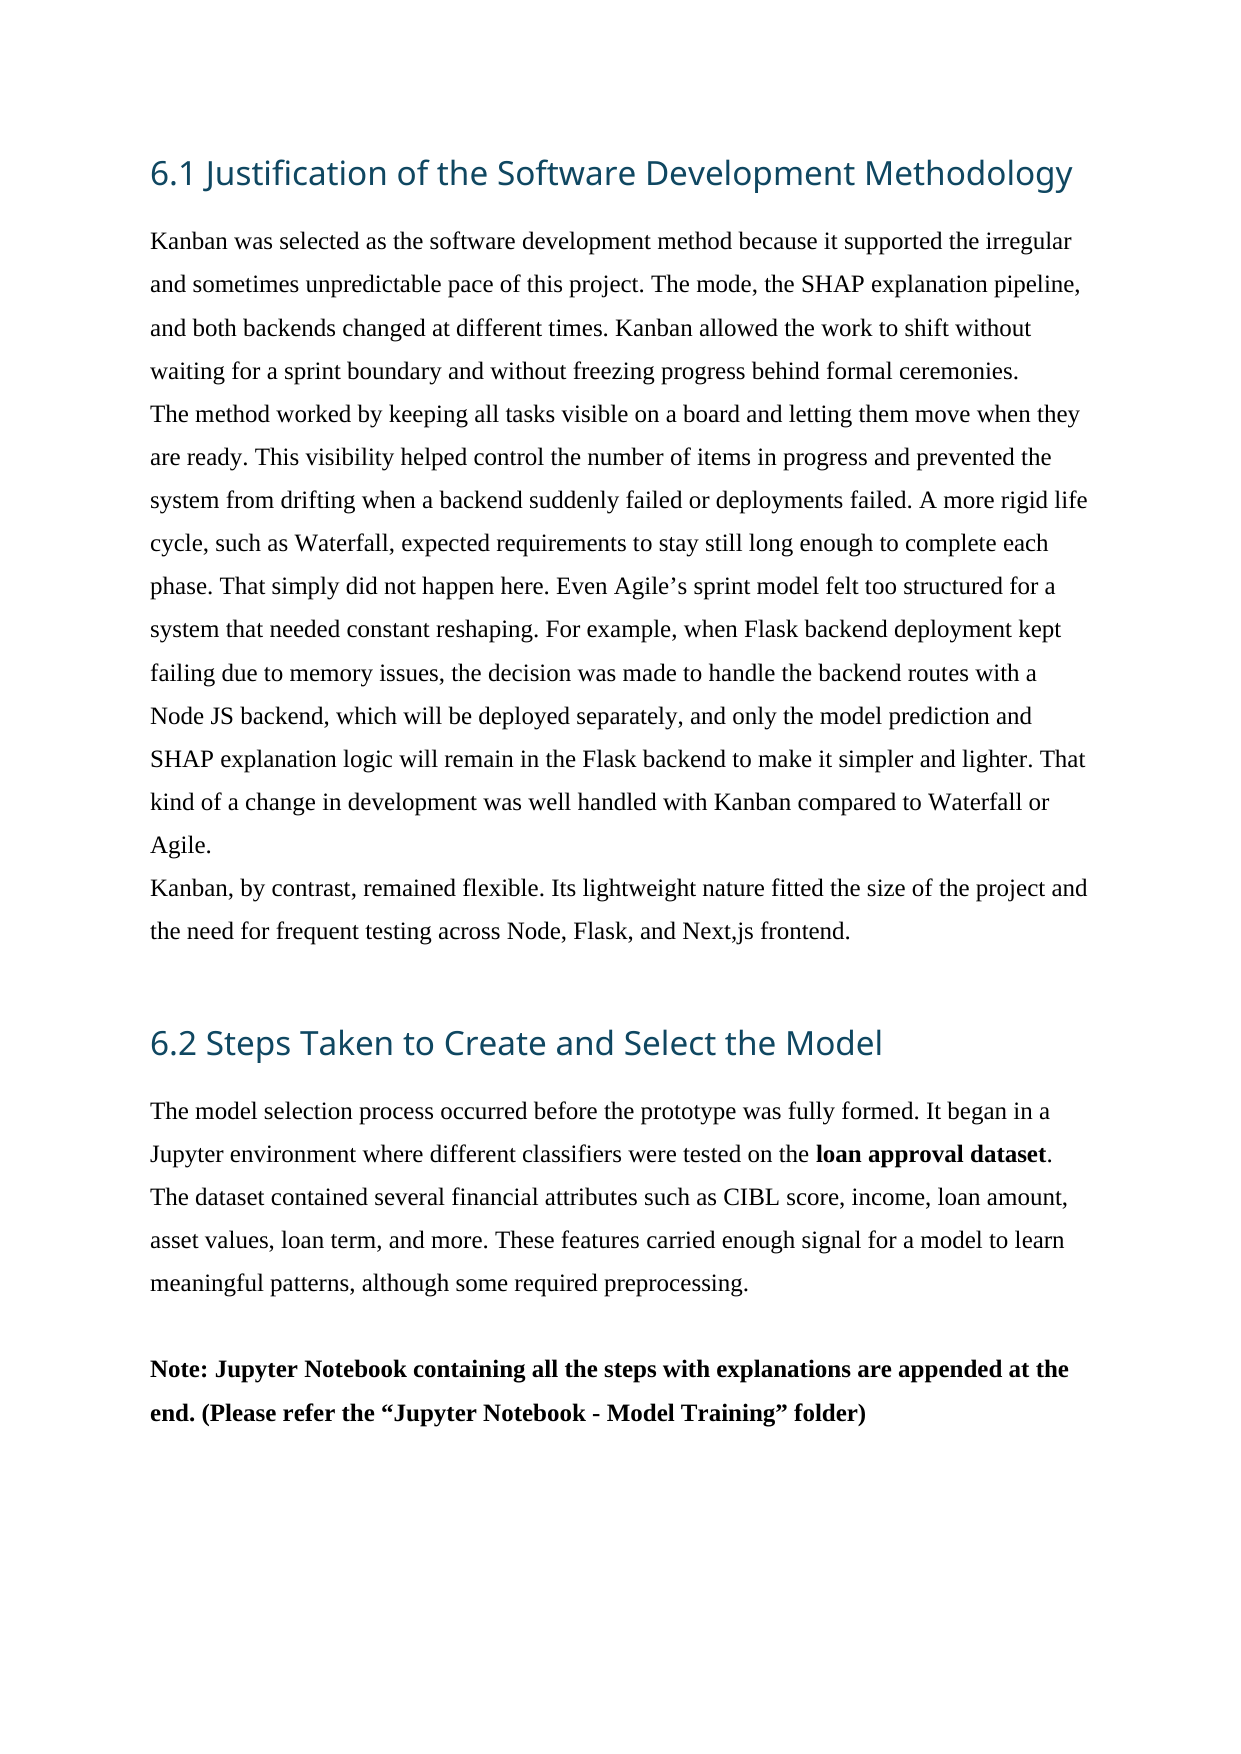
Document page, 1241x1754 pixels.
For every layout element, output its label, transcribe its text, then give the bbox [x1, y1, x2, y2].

text The model selection process occurred before the prototype was fully formed. It began in a Jupyter environment where different classifiers were tested on the loan approval dataset. The dataset contained several financial attributes such as CIBL score, income, loan amount, asset values, loan term, and more. These features carried enough signal for a model to learn meaningful patterns, although some required preprocessing. [150, 1096, 1090, 1297]
text The method worked by keeping all tasks visible on a board and letting them move when they are ready. This visibility helped control the number of items in progress and prevented the system from drifting when a backend suddenly failed or deployments failed. A more rigid life cycle, such as Waterfall, expected requirements to stay still long enough to complete each phase. That simply did not happen here. Even Agile’s sprint model felt too structured for a system that needed constant reshaping. For example, when Flask backend deployment kept failing due to memory issues, the decision was made to handle the backend routes with a Node JS backend, which will be deployed separately, and only the model prediction and SHAP explanation logic will remain in the Flask backend to make it simpler and lighter. That kind of a change in development was well handled with Kanban compared to Waterfall or Agile. [150, 399, 1090, 859]
text Note: Jupyter Notebook containing all the steps with explanations are appended at the end. (Please refer the “Jupyter Notebook - Model Training” folder) [150, 1354, 1090, 1426]
subtitle 6.2 Steps Taken to Create and Select the Model [150, 1019, 1090, 1065]
text Kanban, by contrast, remained flexible. Its lightweight nature fitted the size of the project and the need for frequent testing across Node, Flask, and Next,js frontend. [150, 873, 1090, 945]
text Kanban was selected as the software development method because it supported the irregular and sometimes unpredictable pace of this project. The mode, the SHAP explanation pipeline, and both backends changed at different times. Kanban allowed the work to shift without waiting for a sprint boundary and without freezing progress behind formal ceremonies. [150, 226, 1090, 384]
subtitle 6.1 Justification of the Software Development Methodology [150, 150, 1090, 195]
